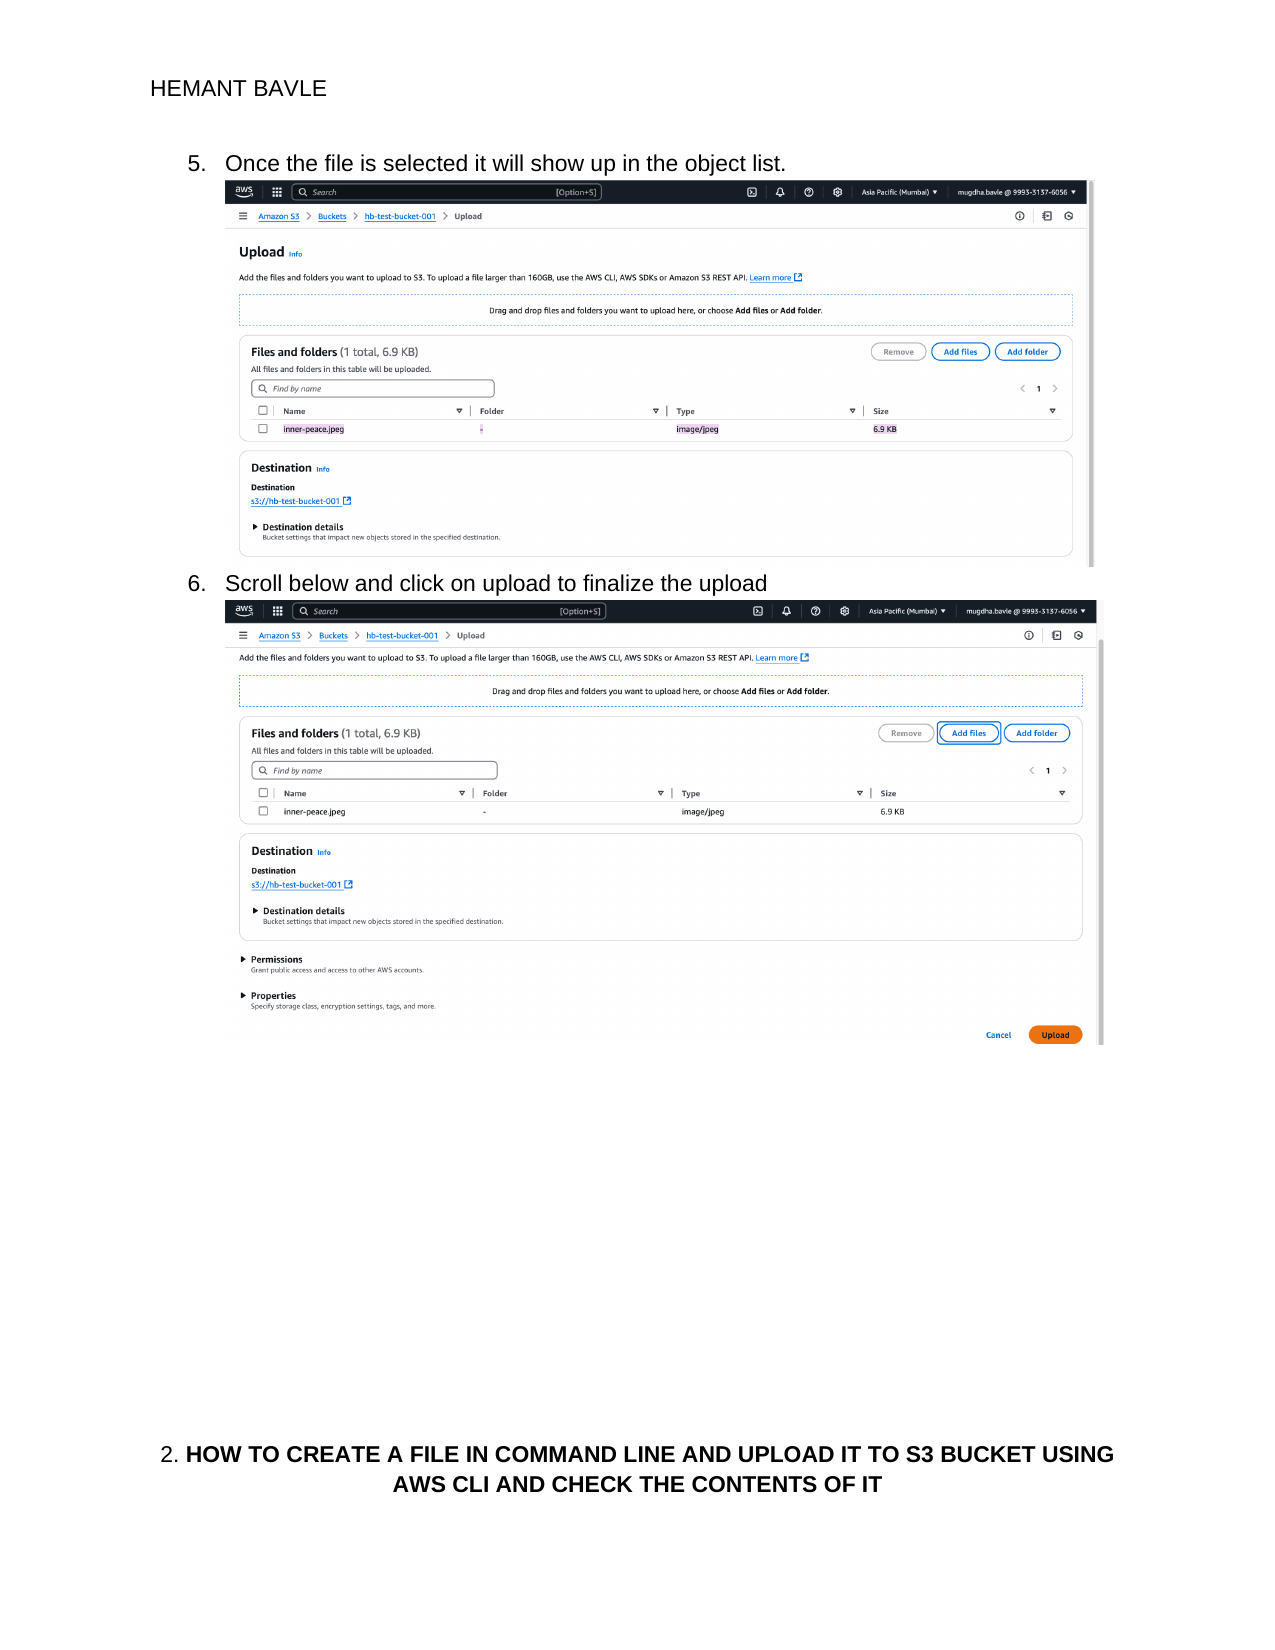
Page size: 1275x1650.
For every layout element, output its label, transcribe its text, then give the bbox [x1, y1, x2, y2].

picture [225, 180, 1095, 567]
text 2. HOW TO CREATE A FILE IN COMMAND LINE AND UPLOAD IT TO S3 BUCKET USING AWS CLI AND CHECK THE CONTENTS OF IT [150, 1441, 1125, 1497]
picture [225, 600, 1105, 1045]
